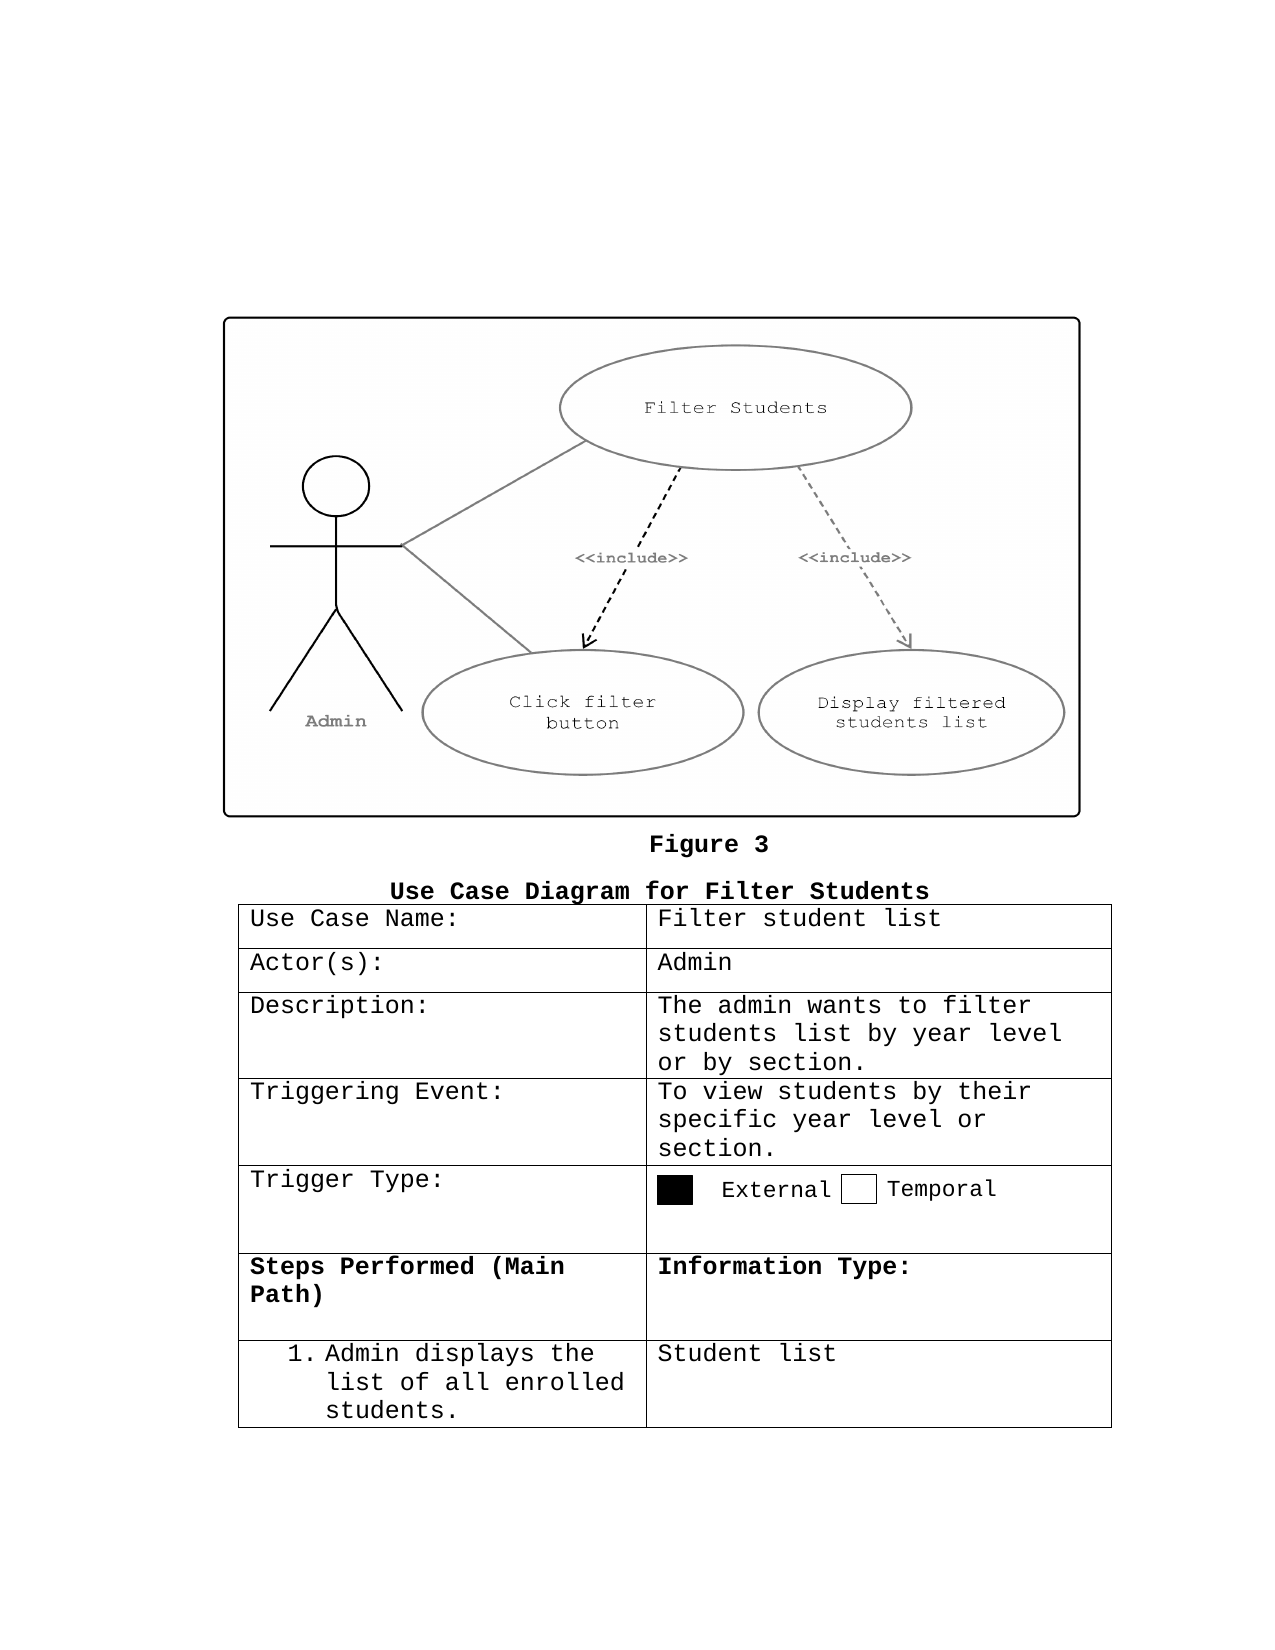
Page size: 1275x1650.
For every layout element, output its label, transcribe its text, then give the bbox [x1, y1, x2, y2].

table_cell Information Type: [647, 1254, 1111, 1340]
table_cell To view students by their specific year level or section. [647, 1079, 1111, 1165]
table_cell Steps Performed (Main Path) [239, 1254, 646, 1340]
table_header Filter student list [647, 905, 1111, 948]
table_cell Admin [647, 949, 1111, 992]
table_cell Actor(s): [239, 949, 646, 992]
table_cell Trigger Type: [239, 1166, 646, 1252]
table_cell Admin displays the list of all enrolled students. [239, 1341, 646, 1427]
picture [218, 308, 1081, 821]
table_cell Description: [239, 993, 646, 1078]
table_header Use Case Name: [239, 905, 646, 948]
table_cell [647, 1166, 1111, 1252]
table_cell The admin wants to filter students list by year level or by section. [647, 993, 1111, 1078]
table_cell Triggering Event: [239, 1079, 646, 1165]
table_cell Student list [647, 1341, 1111, 1427]
